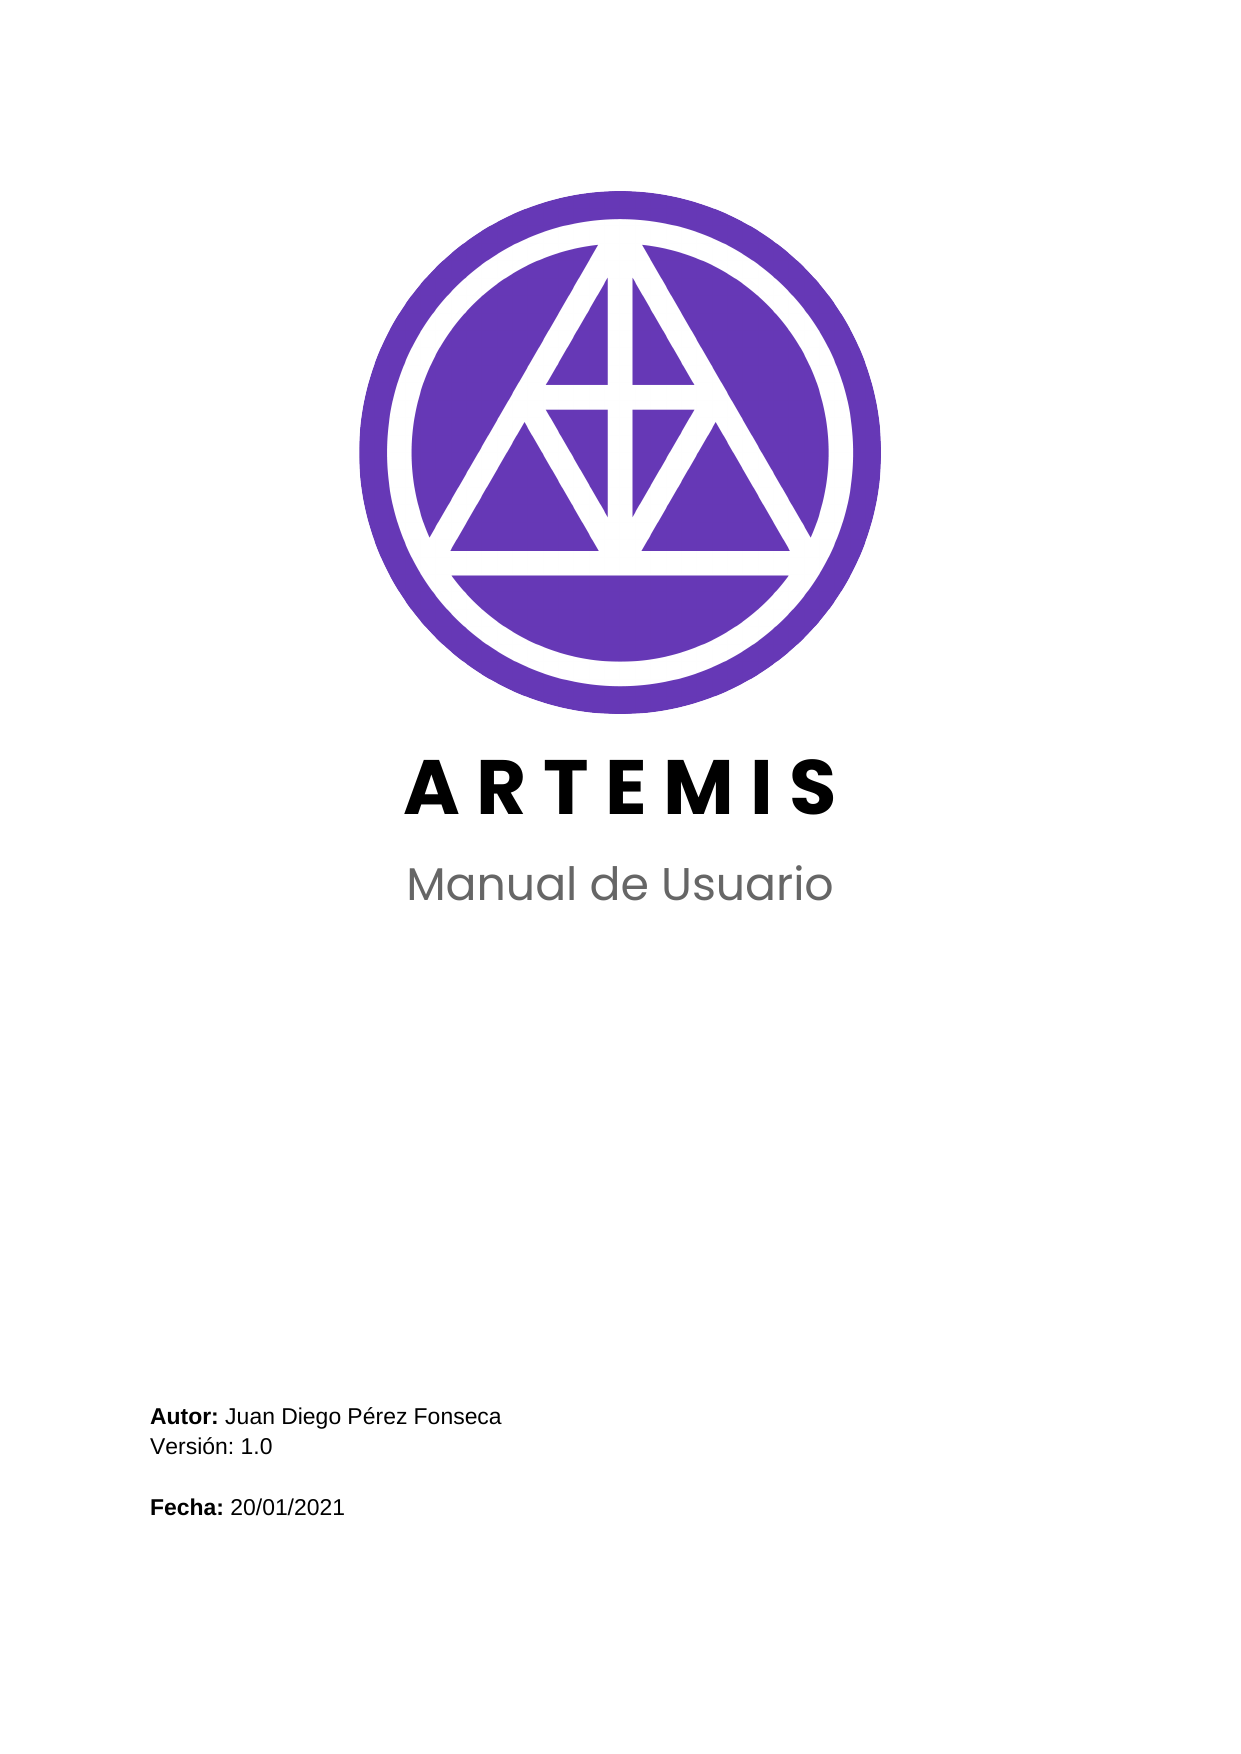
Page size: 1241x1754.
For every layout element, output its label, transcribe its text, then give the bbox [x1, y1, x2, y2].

subtitle Manual de Usuario [150, 848, 1090, 916]
title A R T E M I S [150, 726, 1090, 841]
text Fecha: 20/01/2021 [150, 1493, 1090, 1520]
text Versión: 1.0 [150, 1433, 1090, 1459]
picture [359, 191, 881, 714]
text Autor: Juan Diego Pérez Fonseca [150, 1403, 1090, 1429]
